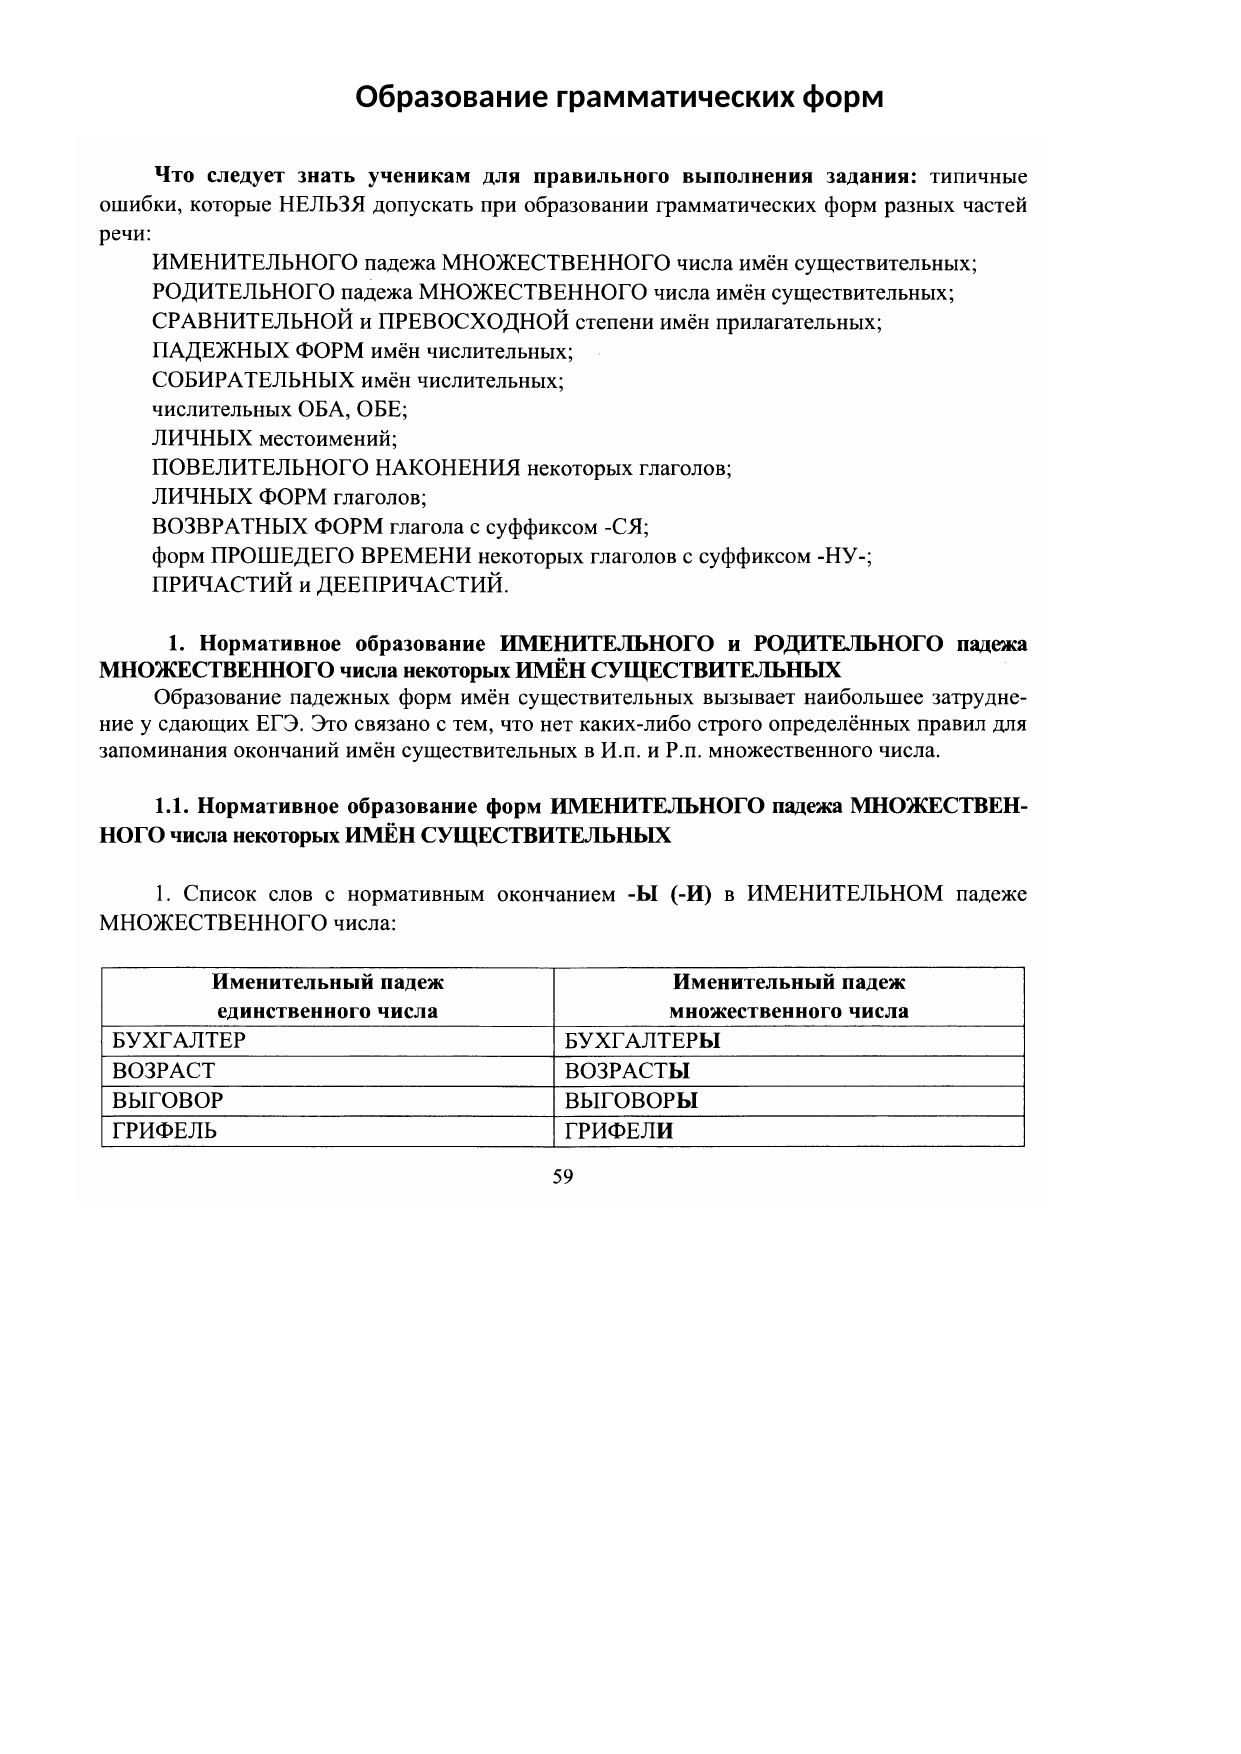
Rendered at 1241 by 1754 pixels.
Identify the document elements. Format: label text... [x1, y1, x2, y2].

text Образование грамматических форм [75, 75, 1165, 116]
picture [75, 135, 1050, 1207]
